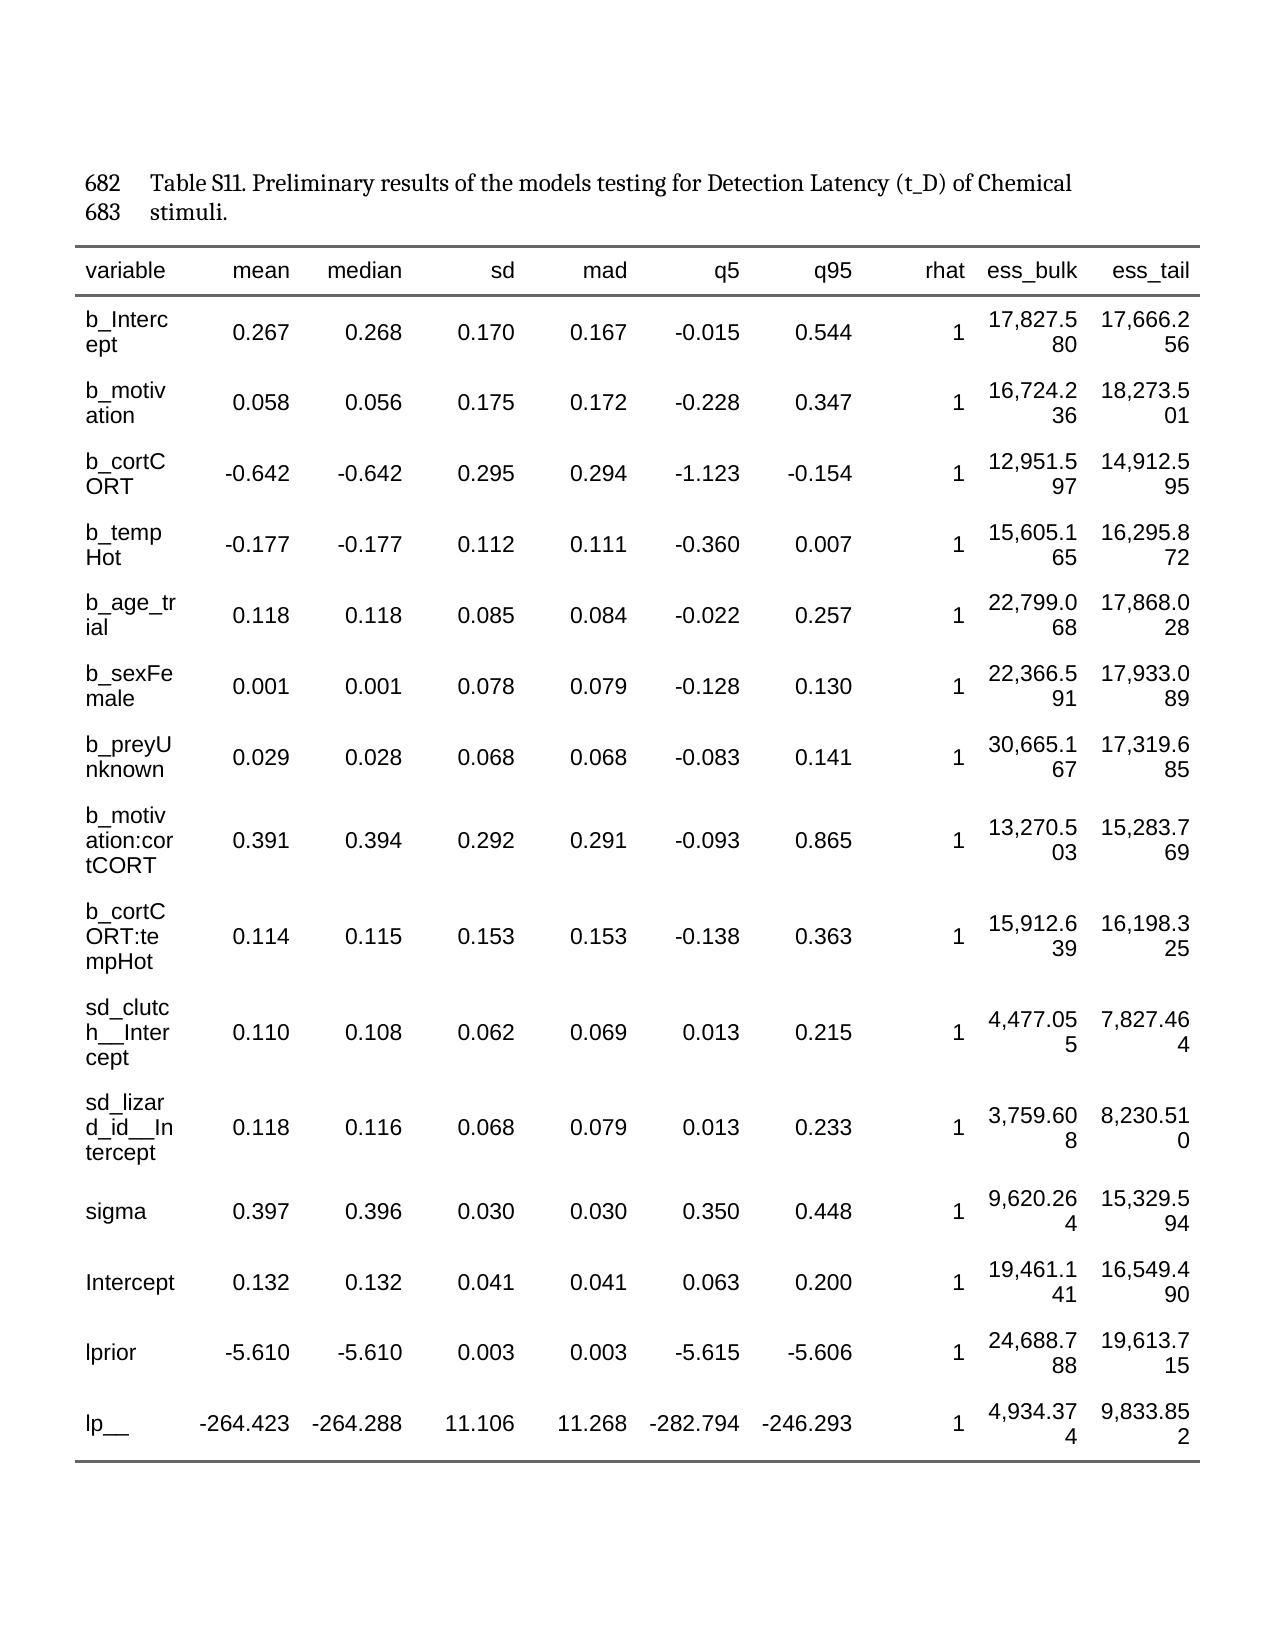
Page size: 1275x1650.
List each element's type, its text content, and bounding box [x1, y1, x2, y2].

table_cell 17,827.580 [975, 297, 1087, 368]
table_cell 0.291 [525, 793, 637, 889]
table_header ess_tail [1088, 248, 1200, 294]
table_cell 15,605.165 [975, 510, 1087, 580]
table_cell 0.292 [413, 793, 525, 889]
table_cell sd_lizard_id__Intercept [75, 1080, 187, 1176]
table_cell 14,912.595 [1088, 439, 1200, 509]
table_cell b_cortCORT [75, 439, 187, 509]
table_header median [300, 248, 412, 294]
table_cell 17,666.256 [1088, 297, 1200, 368]
table_cell 0.448 [750, 1176, 862, 1247]
table_cell 0.003 [413, 1318, 525, 1389]
table_cell -0.177 [300, 510, 412, 580]
table_cell -0.022 [638, 580, 750, 651]
table_cell 0.118 [188, 1080, 300, 1176]
table_cell 0.013 [638, 985, 750, 1080]
table_cell 17,868.028 [1088, 580, 1200, 651]
table_cell 4,477.055 [975, 985, 1087, 1080]
table_cell 1 [863, 368, 975, 439]
table_cell 11.268 [525, 1389, 637, 1459]
table_header q5 [638, 248, 750, 294]
table_cell 0.029 [188, 722, 300, 793]
table_cell 0.118 [300, 580, 412, 651]
table_cell 0.257 [750, 580, 862, 651]
table_header sd [413, 248, 525, 294]
table_cell 0.007 [750, 510, 862, 580]
table_cell 1 [863, 510, 975, 580]
table_header mean [188, 248, 300, 294]
table_cell 1 [863, 793, 975, 889]
table_cell -0.642 [300, 439, 412, 509]
table_cell -282.794 [638, 1389, 750, 1459]
table_cell b_Intercept [75, 297, 187, 368]
table_cell 0.058 [188, 368, 300, 439]
table_cell 0.396 [300, 1176, 412, 1247]
table_cell 1 [863, 722, 975, 793]
table_cell b_sexFemale [75, 651, 187, 722]
table_cell -5.610 [300, 1318, 412, 1389]
table_cell 1 [863, 1176, 975, 1247]
table_cell 12,951.597 [975, 439, 1087, 509]
table_cell 0.085 [413, 580, 525, 651]
table_cell 0.394 [300, 793, 412, 889]
table_cell 0.132 [300, 1247, 412, 1318]
table_cell -0.360 [638, 510, 750, 580]
table_cell 0.056 [300, 368, 412, 439]
table_header variable [75, 248, 187, 294]
table_cell 1 [863, 985, 975, 1080]
table_cell 24,688.788 [975, 1318, 1087, 1389]
table_cell 15,283.769 [1088, 793, 1200, 889]
table_cell 0.068 [413, 1080, 525, 1176]
table_cell 0.167 [525, 297, 637, 368]
table_cell 0.079 [525, 1080, 637, 1176]
table_cell 0.865 [750, 793, 862, 889]
table_cell 7,827.464 [1088, 985, 1200, 1080]
table_cell 19,613.715 [1088, 1318, 1200, 1389]
table_cell b_age_trial [75, 580, 187, 651]
table_cell 0.030 [413, 1176, 525, 1247]
table_cell 0.078 [413, 651, 525, 722]
table_header q95 [750, 248, 862, 294]
table_cell -0.083 [638, 722, 750, 793]
table_cell -5.615 [638, 1318, 750, 1389]
table_cell 0.041 [525, 1247, 637, 1318]
table_cell 0.115 [300, 889, 412, 984]
table_cell 1 [863, 297, 975, 368]
table_cell Intercept [75, 1247, 187, 1318]
table_cell 0.013 [638, 1080, 750, 1176]
table_cell b_tempHot [75, 510, 187, 580]
table_cell 0.350 [638, 1176, 750, 1247]
table_cell 1 [863, 1318, 975, 1389]
table_cell 0.397 [188, 1176, 300, 1247]
table_cell 1 [863, 1389, 975, 1459]
table_cell 0.391 [188, 793, 300, 889]
table_cell sigma [75, 1176, 187, 1247]
table_cell 13,270.503 [975, 793, 1087, 889]
table_cell 1 [863, 889, 975, 984]
table_cell 0.172 [525, 368, 637, 439]
table_cell 1 [863, 1247, 975, 1318]
table_cell 3,759.608 [975, 1080, 1087, 1176]
table_cell 0.267 [188, 297, 300, 368]
table_cell 0.132 [188, 1247, 300, 1318]
table_cell -0.093 [638, 793, 750, 889]
table_cell 0.041 [413, 1247, 525, 1318]
table_cell 0.003 [525, 1318, 637, 1389]
table_cell 30,665.167 [975, 722, 1087, 793]
table_cell 16,724.236 [975, 368, 1087, 439]
table_cell 8,230.510 [1088, 1080, 1200, 1176]
table_header mad [525, 248, 637, 294]
table_cell 0.170 [413, 297, 525, 368]
table_cell -0.154 [750, 439, 862, 509]
table_cell -0.128 [638, 651, 750, 722]
table_cell 19,461.141 [975, 1247, 1087, 1318]
table_cell 0.114 [188, 889, 300, 984]
table_cell 0.175 [413, 368, 525, 439]
table_cell 0.068 [413, 722, 525, 793]
table_cell 0.363 [750, 889, 862, 984]
table_cell lprior [75, 1318, 187, 1389]
table_cell 0.028 [300, 722, 412, 793]
table_cell 0.153 [413, 889, 525, 984]
table_cell b_motivation:cortCORT [75, 793, 187, 889]
table_cell sd_clutch__Intercept [75, 985, 187, 1080]
table_cell -0.642 [188, 439, 300, 509]
table_cell 0.068 [525, 722, 637, 793]
table_cell 11.106 [413, 1389, 525, 1459]
table_cell 0.108 [300, 985, 412, 1080]
table_cell 0.294 [525, 439, 637, 509]
table_cell 0.062 [413, 985, 525, 1080]
table_cell -1.123 [638, 439, 750, 509]
table_cell 0.112 [413, 510, 525, 580]
table_cell 1 [863, 580, 975, 651]
table_cell 1 [863, 439, 975, 509]
table_cell 0.111 [525, 510, 637, 580]
table_cell 22,799.068 [975, 580, 1087, 651]
table_header rhat [863, 248, 975, 294]
table_cell 0.116 [300, 1080, 412, 1176]
table_cell -0.015 [638, 297, 750, 368]
table_cell 9,620.264 [975, 1176, 1087, 1247]
table_cell 0.141 [750, 722, 862, 793]
table_cell 15,329.594 [1088, 1176, 1200, 1247]
table_cell 16,549.490 [1088, 1247, 1200, 1318]
table_cell 16,198.325 [1088, 889, 1200, 984]
table_cell 0.200 [750, 1247, 862, 1318]
table_cell 0.233 [750, 1080, 862, 1176]
table_cell -264.288 [300, 1389, 412, 1459]
table_cell 4,934.374 [975, 1389, 1087, 1459]
table_cell 0.110 [188, 985, 300, 1080]
table_cell 0.153 [525, 889, 637, 984]
table_cell 0.215 [750, 985, 862, 1080]
table_cell -5.610 [188, 1318, 300, 1389]
table_cell 18,273.501 [1088, 368, 1200, 439]
table_cell b_cortCORT:tempHot [75, 889, 187, 984]
table_cell 0.268 [300, 297, 412, 368]
table_cell 0.084 [525, 580, 637, 651]
table_cell -0.177 [188, 510, 300, 580]
text Table S11. Preliminary results of the models testing for Detection Latency (t_D) of Chemical stimuli. [150, 169, 1125, 226]
table_cell -0.138 [638, 889, 750, 984]
table_cell 0.544 [750, 297, 862, 368]
table_cell lp__ [75, 1389, 187, 1459]
table_cell 0.069 [525, 985, 637, 1080]
table_cell 0.063 [638, 1247, 750, 1318]
table_cell 0.347 [750, 368, 862, 439]
table_cell 17,933.089 [1088, 651, 1200, 722]
table_cell 16,295.872 [1088, 510, 1200, 580]
table_cell 22,366.591 [975, 651, 1087, 722]
table_cell 0.001 [188, 651, 300, 722]
table_cell 1 [863, 1080, 975, 1176]
table_header ess_bulk [975, 248, 1087, 294]
table_cell b_preyUnknown [75, 722, 187, 793]
table_cell -264.423 [188, 1389, 300, 1459]
table_cell b_motivation [75, 368, 187, 439]
table_cell 0.118 [188, 580, 300, 651]
table_cell -5.606 [750, 1318, 862, 1389]
table_cell 0.001 [300, 651, 412, 722]
table_cell 15,912.639 [975, 889, 1087, 984]
table_cell 0.130 [750, 651, 862, 722]
table_cell 17,319.685 [1088, 722, 1200, 793]
table_cell 0.079 [525, 651, 637, 722]
table_cell 0.295 [413, 439, 525, 509]
table_cell -0.228 [638, 368, 750, 439]
table_cell -246.293 [750, 1389, 862, 1459]
table_cell 0.030 [525, 1176, 637, 1247]
table_cell 9,833.852 [1088, 1389, 1200, 1459]
table_cell 1 [863, 651, 975, 722]
